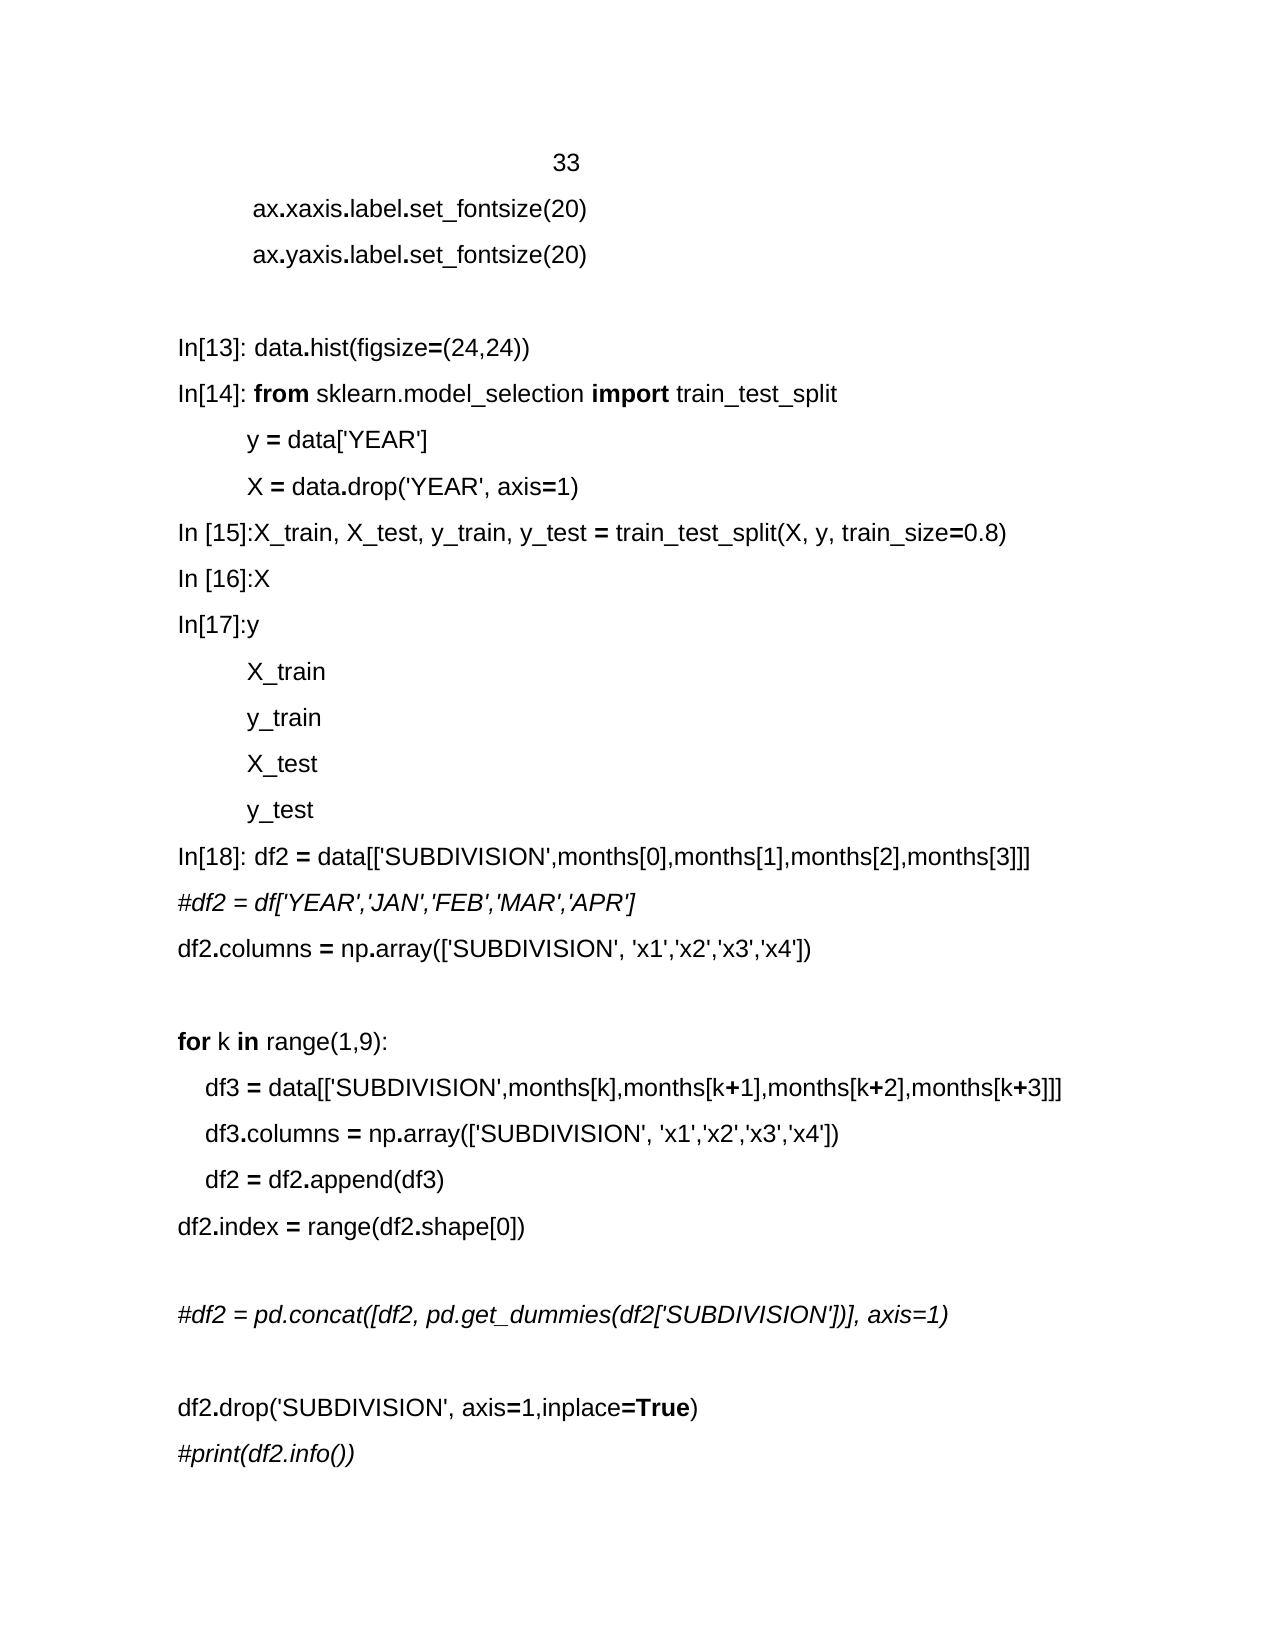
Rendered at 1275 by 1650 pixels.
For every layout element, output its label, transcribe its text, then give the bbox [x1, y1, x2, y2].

text #df2 = pd.concat([df2, pd.get_dummies(df2['SUBDIVISION'])], axis=1) [177, 1300, 1127, 1329]
text df2.drop('SUBDIVISION', axis=1,inplace=True) [177, 1393, 1127, 1422]
text for k in range(1,9): [177, 1026, 1127, 1055]
text #print(df2.info()) [177, 1439, 1127, 1468]
text y_train [177, 703, 1127, 731]
text In[18]: df2 = data[['SUBDIVISION',months[0],months[1],months[2],months[3]]] [177, 841, 1127, 870]
text ax.xaxis.label.set_fontsize(20) [252, 194, 1127, 223]
text df2.columns = np.array(['SUBDIVISION', 'x1','x2','x3','x4']) [177, 934, 1127, 963]
text In[13]: data.hist(figsize=(24,24)) [177, 333, 1127, 361]
text ax.yaxis.label.set_fontsize(20) [252, 240, 1127, 269]
text 33 [252, 148, 1127, 176]
text #df2 = df['YEAR','JAN','FEB','MAR','APR'] [177, 888, 1127, 916]
text In [16]:X [177, 564, 1127, 593]
text In[14]: from sklearn.model_selection import train_test_split [177, 379, 1127, 408]
text df2.index = range(df2.shape[0]) [177, 1211, 1127, 1240]
text df3 = data[['SUBDIVISION',months[k],months[k+1],months[k+2],months[k+3]]] [177, 1073, 1127, 1101]
text y = data['YEAR'] [177, 425, 1127, 454]
text In [15]:X_train, X_test, y_train, y_test = train_test_split(X, y, train_size=0.8) [177, 518, 1127, 546]
text df3.columns = np.array(['SUBDIVISION', 'x1','x2','x3','x4']) [177, 1119, 1127, 1148]
text X_train [177, 656, 1127, 685]
text X = data.drop('YEAR', axis=1) [177, 471, 1127, 500]
text df2 = df2.append(df3) [177, 1165, 1127, 1194]
text y_test [177, 795, 1127, 824]
text In[17]:y [177, 610, 1127, 639]
text X_test [177, 749, 1127, 778]
